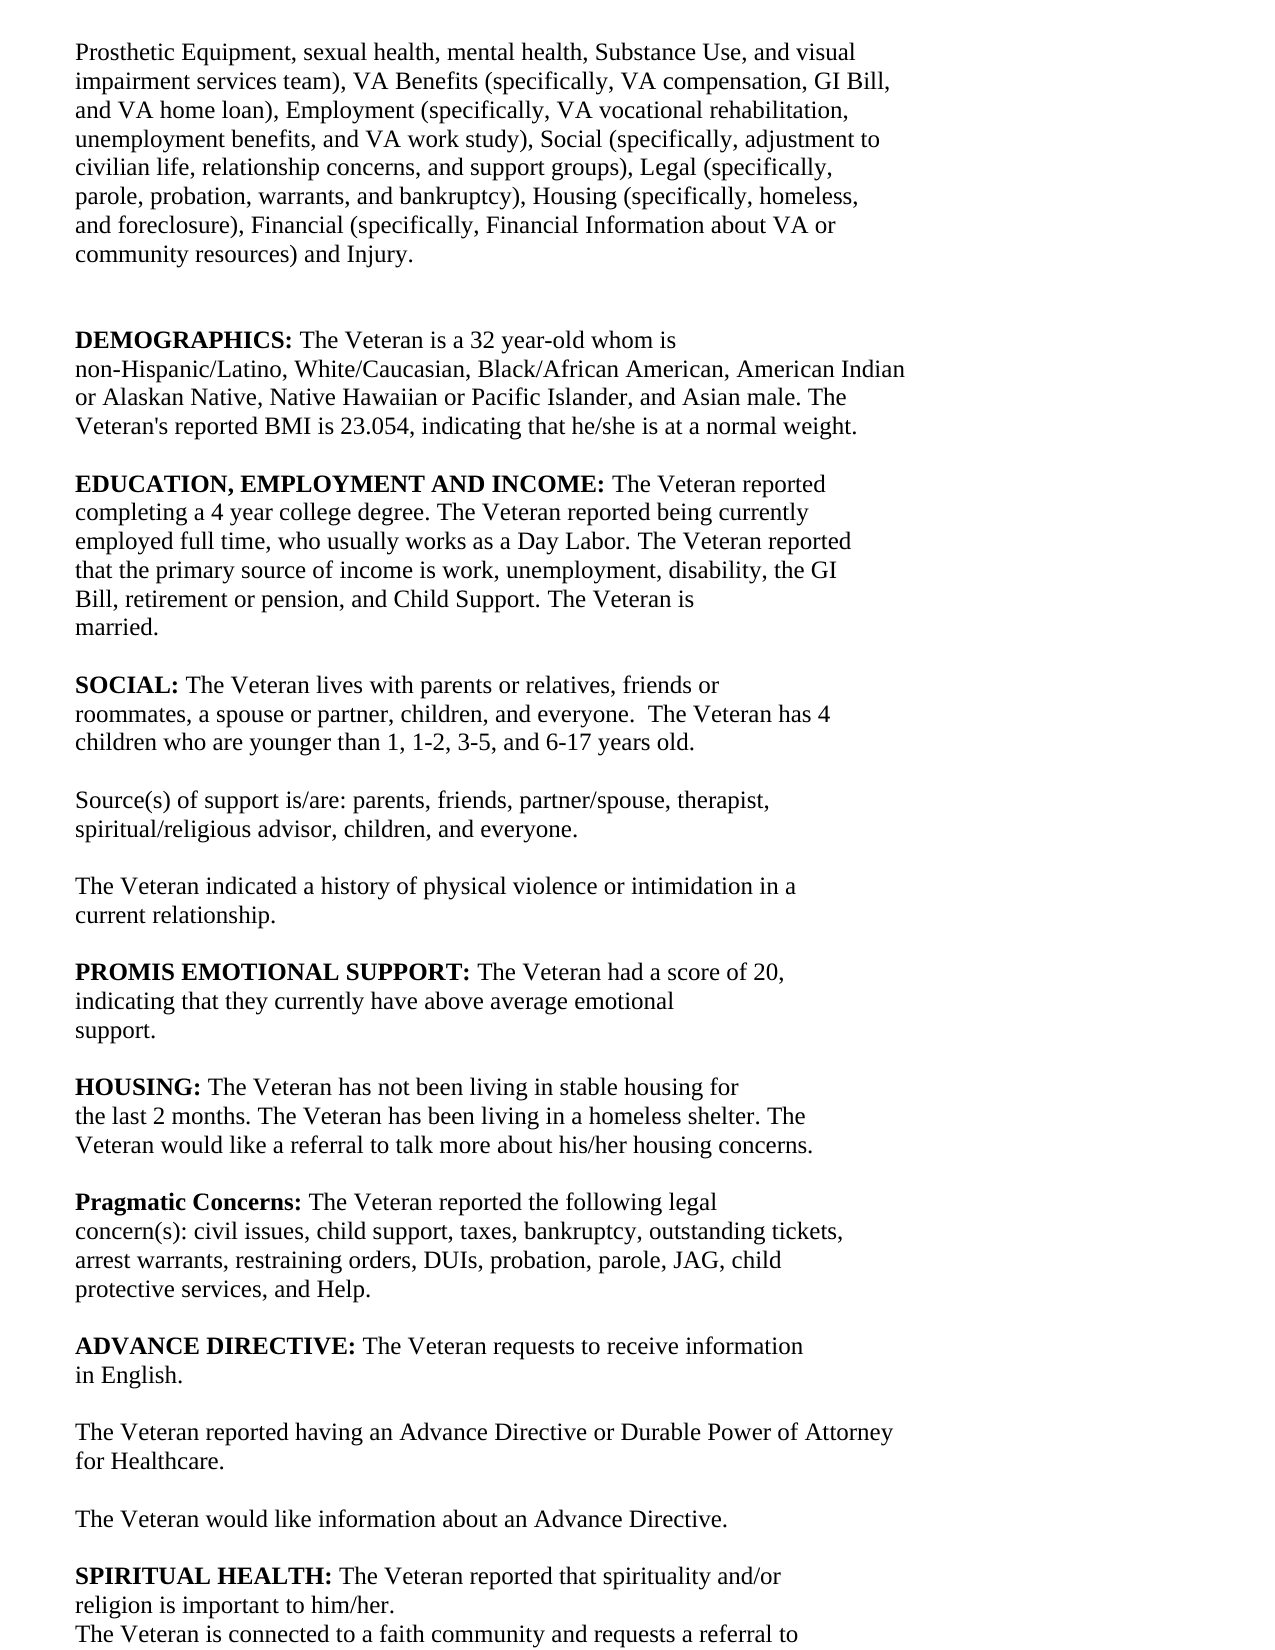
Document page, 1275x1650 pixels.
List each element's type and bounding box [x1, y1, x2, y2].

text [75, 37, 1200, 1647]
